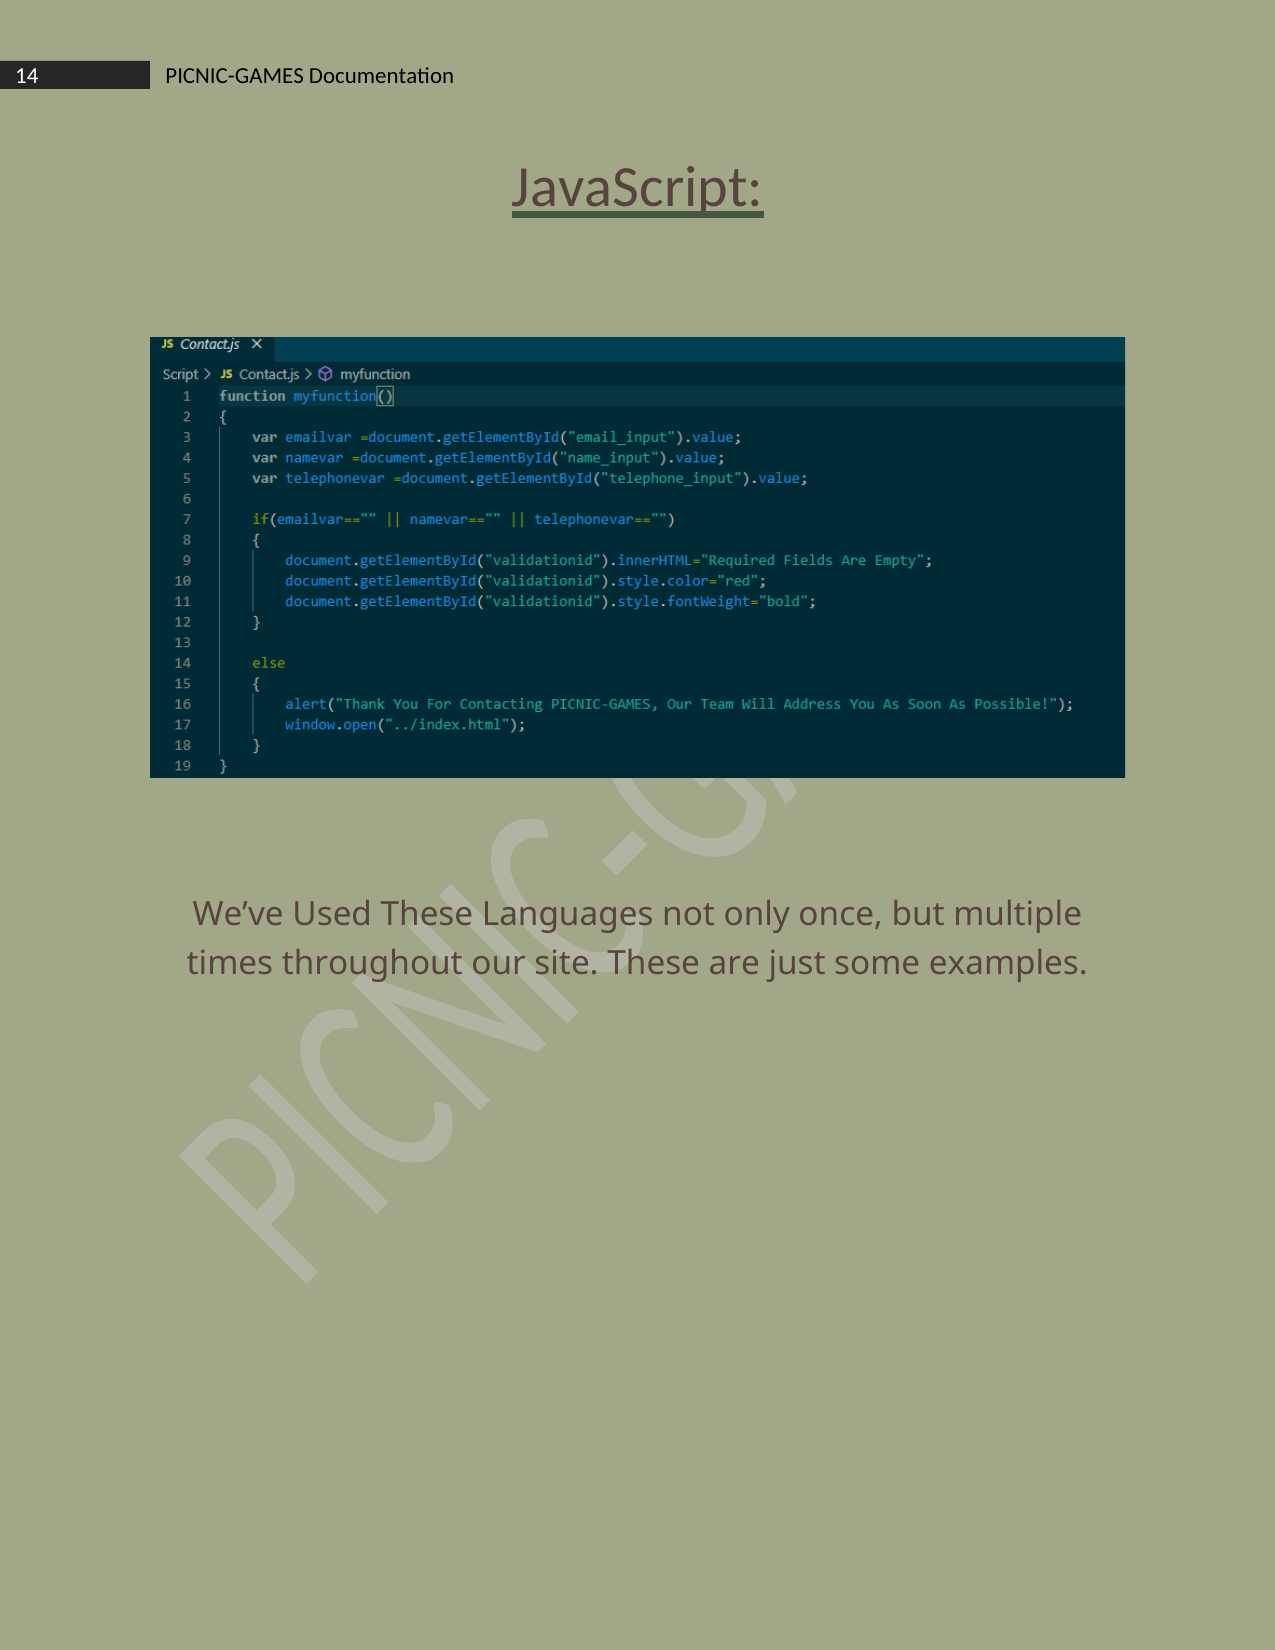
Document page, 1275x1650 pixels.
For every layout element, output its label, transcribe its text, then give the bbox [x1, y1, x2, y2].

picture [262, 435, 277, 441]
picture [632, 700, 637, 708]
picture [649, 473, 654, 482]
picture [211, 342, 220, 348]
picture [648, 556, 661, 564]
picture [299, 558, 306, 564]
picture [469, 576, 475, 585]
picture [523, 476, 546, 482]
picture [291, 435, 301, 441]
text JavaScript: [150, 150, 1125, 221]
picture [301, 435, 309, 441]
picture [435, 456, 440, 464]
picture [769, 596, 773, 606]
picture [374, 476, 384, 482]
picture [262, 370, 267, 378]
picture [221, 370, 232, 378]
picture [407, 473, 412, 482]
picture [299, 599, 306, 605]
picture [328, 456, 338, 462]
picture [785, 476, 794, 482]
picture [262, 455, 277, 462]
picture [353, 453, 370, 462]
picture [162, 340, 173, 347]
picture [528, 456, 533, 465]
picture [397, 701, 404, 708]
picture [317, 599, 329, 605]
picture [469, 719, 475, 729]
picture [316, 719, 321, 729]
picture [316, 579, 329, 585]
picture [332, 599, 341, 605]
picture [319, 367, 327, 377]
picture [254, 514, 259, 524]
picture [744, 555, 749, 565]
picture [299, 456, 313, 462]
text We’ve Used These Languages not only once, but multiple times throughout our site. These are just some examples. [150, 890, 1125, 984]
picture [354, 369, 362, 381]
picture [440, 455, 446, 462]
picture [253, 476, 260, 482]
picture [317, 558, 329, 564]
picture [490, 435, 504, 441]
picture [168, 372, 180, 379]
picture [361, 579, 367, 588]
picture [184, 659, 189, 667]
picture [183, 372, 188, 382]
picture [676, 556, 683, 564]
picture [527, 433, 533, 441]
picture [341, 372, 354, 379]
picture [307, 702, 314, 708]
picture [536, 435, 542, 443]
picture [702, 597, 711, 605]
picture [361, 599, 367, 609]
picture [633, 455, 641, 462]
picture [590, 555, 599, 564]
picture [444, 597, 450, 605]
picture [394, 477, 404, 482]
picture [262, 476, 277, 482]
picture [220, 386, 1125, 406]
picture [361, 558, 367, 567]
picture [444, 577, 450, 585]
picture [578, 555, 583, 565]
picture [289, 372, 296, 381]
picture [587, 596, 599, 606]
picture [811, 555, 815, 565]
picture [278, 517, 296, 523]
picture [594, 517, 603, 523]
picture [349, 722, 354, 731]
picture [365, 372, 381, 379]
picture [332, 558, 341, 564]
picture [428, 476, 450, 482]
picture [290, 576, 296, 585]
picture [411, 599, 421, 605]
picture [444, 556, 450, 564]
picture [424, 517, 437, 523]
picture [554, 555, 558, 565]
picture [332, 517, 339, 523]
picture [205, 369, 210, 379]
picture [398, 435, 412, 441]
picture [358, 476, 366, 482]
picture [253, 435, 260, 441]
picture [291, 555, 296, 564]
picture [444, 435, 450, 444]
picture [371, 699, 381, 708]
picture [485, 722, 492, 729]
picture [453, 579, 458, 588]
picture [324, 722, 335, 729]
picture [291, 596, 296, 605]
picture [635, 579, 641, 588]
picture [590, 575, 599, 585]
picture [401, 372, 409, 379]
picture [565, 514, 586, 526]
picture [552, 432, 558, 441]
picture [457, 517, 467, 523]
picture [274, 661, 284, 667]
picture [884, 558, 891, 564]
picture [735, 596, 741, 605]
picture [345, 476, 354, 482]
picture [386, 456, 404, 462]
picture [373, 432, 379, 441]
picture [635, 599, 640, 607]
picture [744, 700, 750, 708]
picture [321, 372, 328, 381]
picture [193, 341, 208, 348]
picture [228, 342, 239, 348]
picture [411, 579, 421, 585]
picture [316, 473, 338, 485]
picture [407, 558, 421, 564]
picture [876, 557, 881, 565]
picture [482, 456, 495, 461]
